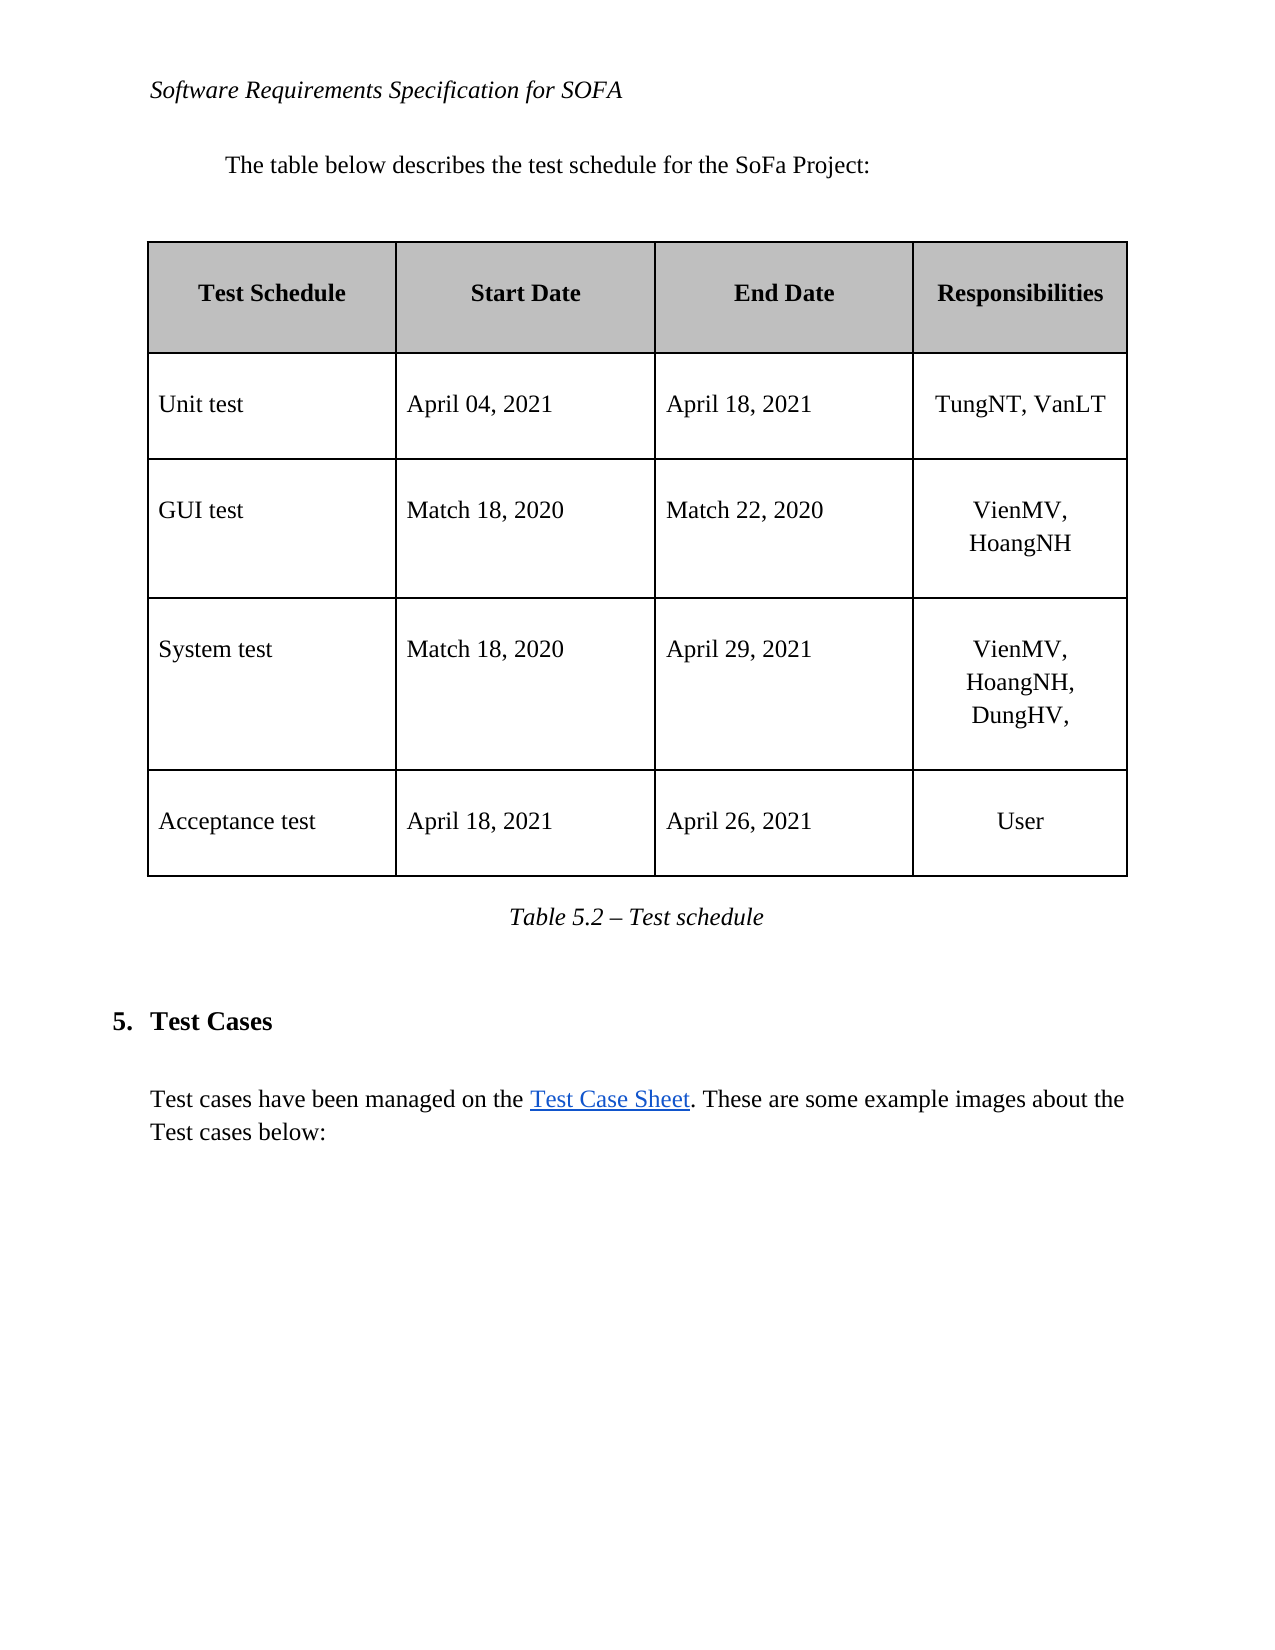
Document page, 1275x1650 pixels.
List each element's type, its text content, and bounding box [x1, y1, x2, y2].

table_header Test Schedule [149, 243, 395, 352]
table_cell Match 22, 2020 [656, 460, 912, 597]
table_cell April 18, 2021 [656, 354, 912, 458]
text Test cases have been managed on the Test Case Sheet. These are some example images about the Test cases below: [150, 1084, 1125, 1146]
subtitle Test Cases [112, 1005, 1125, 1037]
text The table below describes the test schedule for the SoFa Project: [150, 150, 1125, 179]
table_cell TungNT, VanLT [914, 354, 1126, 458]
table_cell April 26, 2021 [656, 771, 912, 875]
table_cell System test [149, 599, 395, 769]
table_header End Date [656, 243, 912, 352]
table_cell Acceptance test [149, 771, 395, 875]
table_cell April 04, 2021 [397, 354, 654, 458]
table_cell Match 18, 2020 [397, 599, 654, 769]
table_header Responsibilities [914, 243, 1126, 352]
table_cell VienMV, HoangNH [914, 460, 1126, 597]
table_cell April 18, 2021 [397, 771, 654, 875]
table_cell GUI test [149, 460, 395, 597]
table_cell Unit test [149, 354, 395, 458]
text Table 5.2 – Test schedule [150, 902, 1125, 931]
table_cell April 29, 2021 [656, 599, 912, 769]
table_header Start Date [397, 243, 654, 352]
table_cell VienMV, HoangNH, DungHV, [914, 599, 1126, 769]
table_cell User [914, 771, 1126, 875]
table_cell Match 18, 2020 [397, 460, 654, 597]
